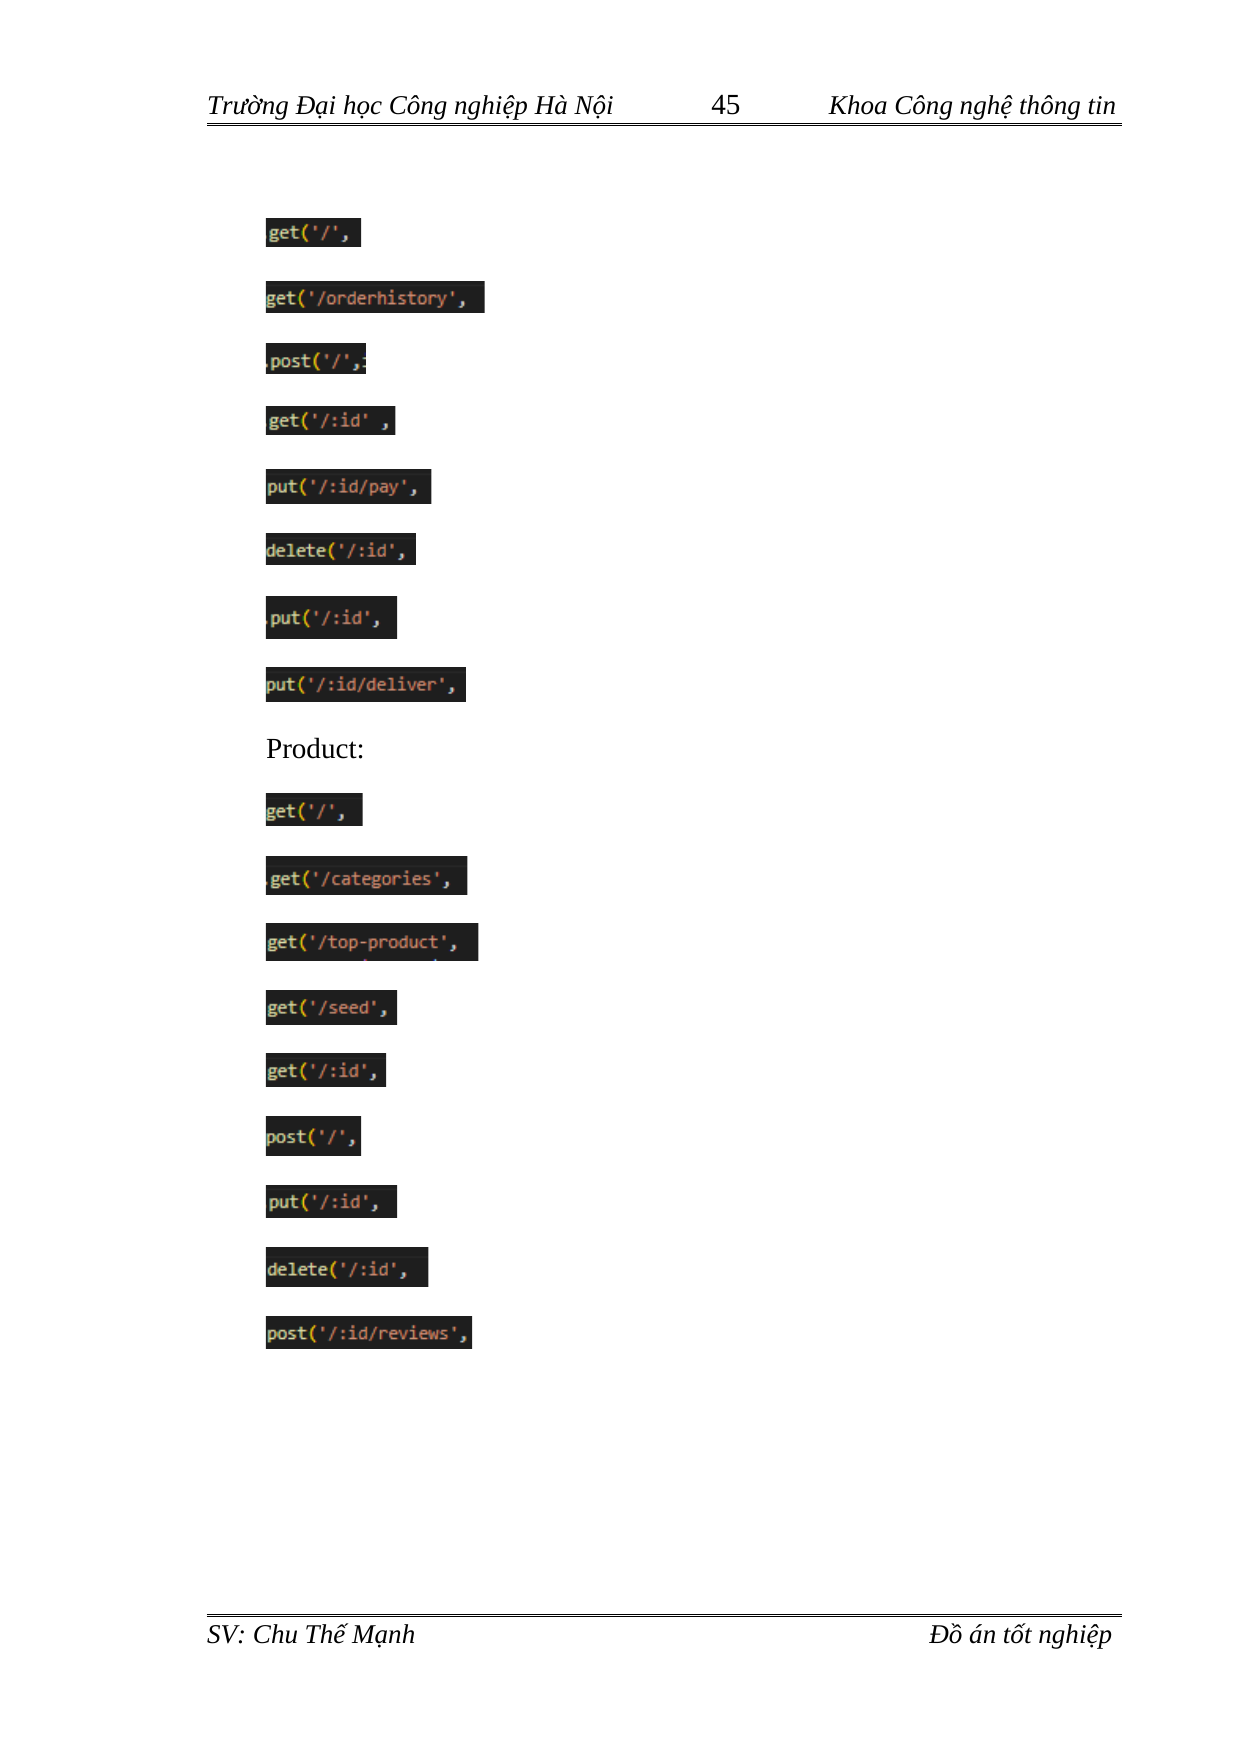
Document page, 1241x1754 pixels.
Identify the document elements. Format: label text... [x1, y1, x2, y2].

picture [265, 667, 466, 702]
picture [265, 923, 479, 961]
picture [265, 281, 485, 313]
picture [265, 1185, 398, 1218]
picture [265, 469, 432, 504]
picture [265, 343, 366, 374]
picture [265, 1316, 473, 1349]
picture [265, 990, 398, 1025]
picture [265, 596, 398, 639]
picture [265, 856, 468, 895]
picture [265, 406, 396, 435]
picture [265, 1247, 429, 1287]
picture [265, 793, 363, 826]
text Product: [207, 731, 1122, 764]
picture [265, 1053, 387, 1087]
picture [265, 1116, 362, 1156]
picture [265, 218, 362, 247]
picture [265, 533, 416, 565]
